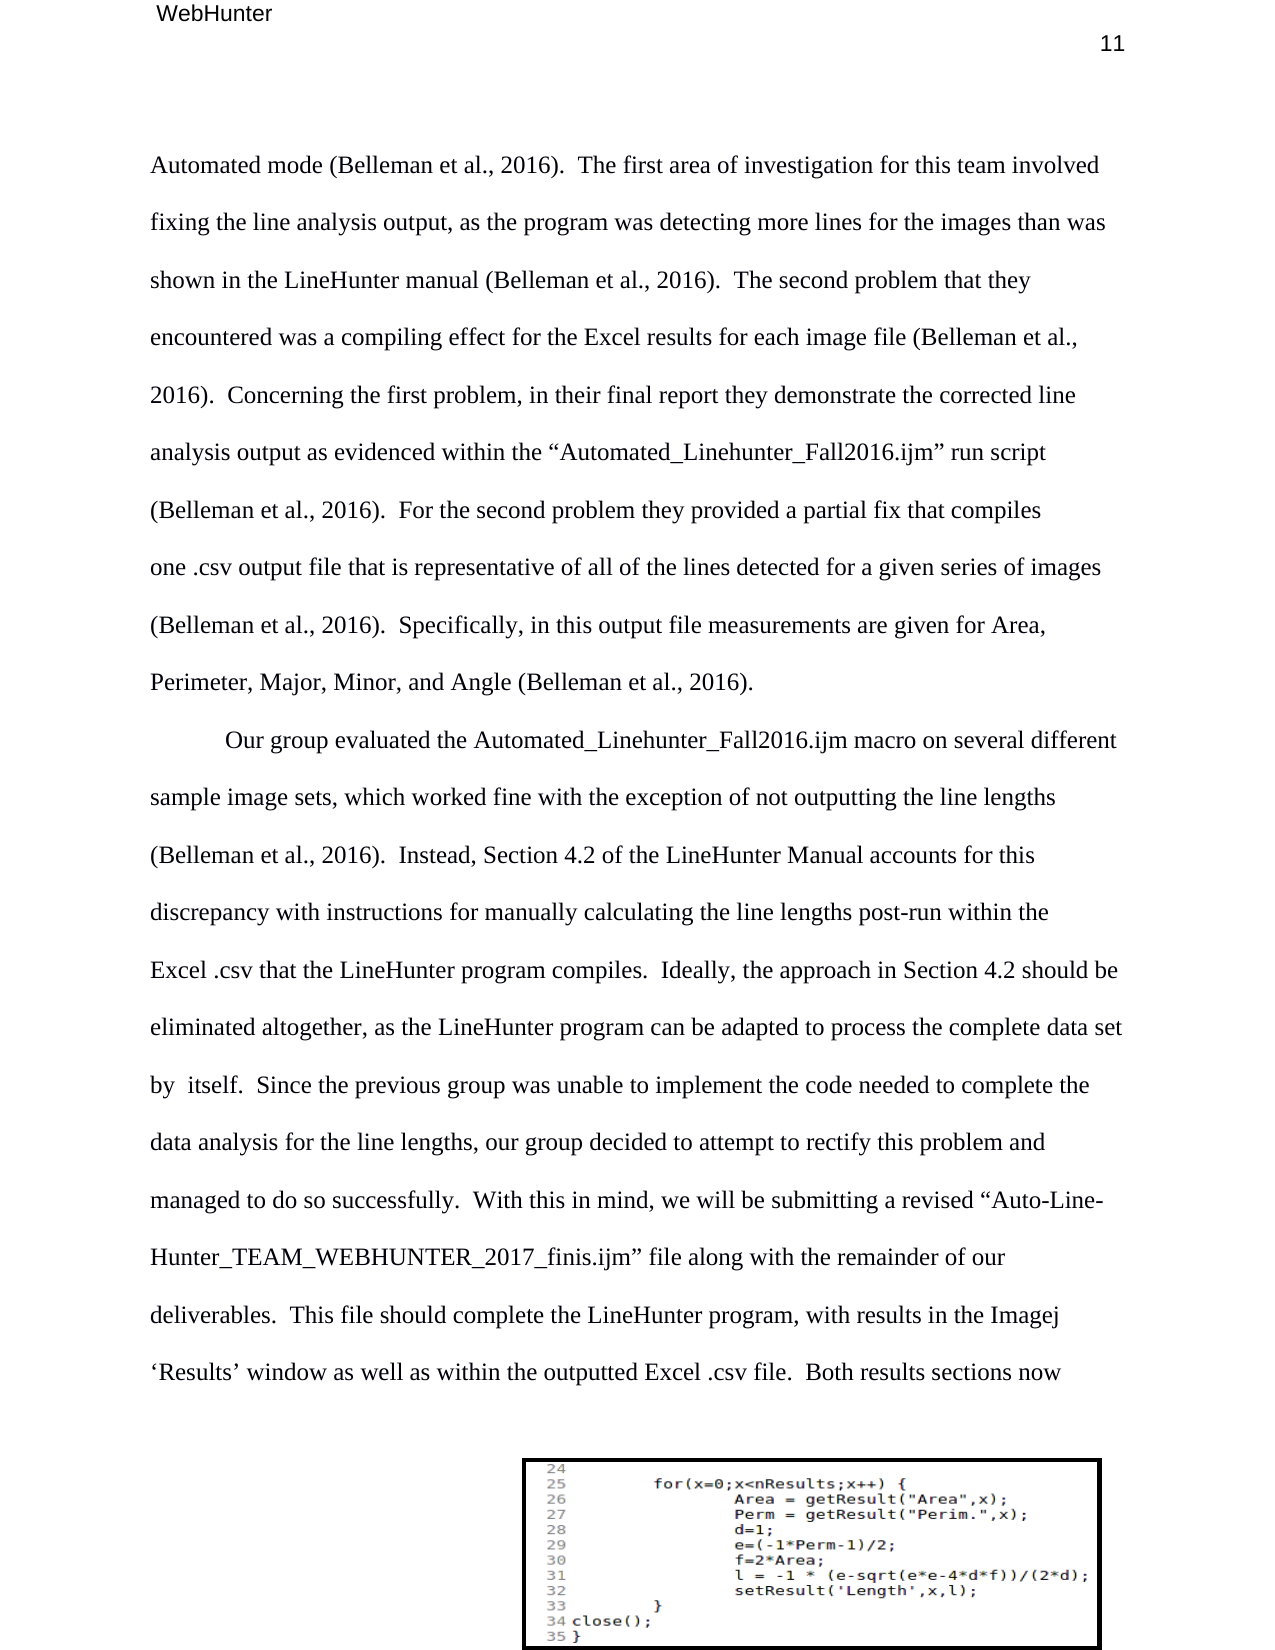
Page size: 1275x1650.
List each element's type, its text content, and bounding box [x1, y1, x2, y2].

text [150, 150, 1125, 696]
picture [526, 1462, 1097, 1646]
